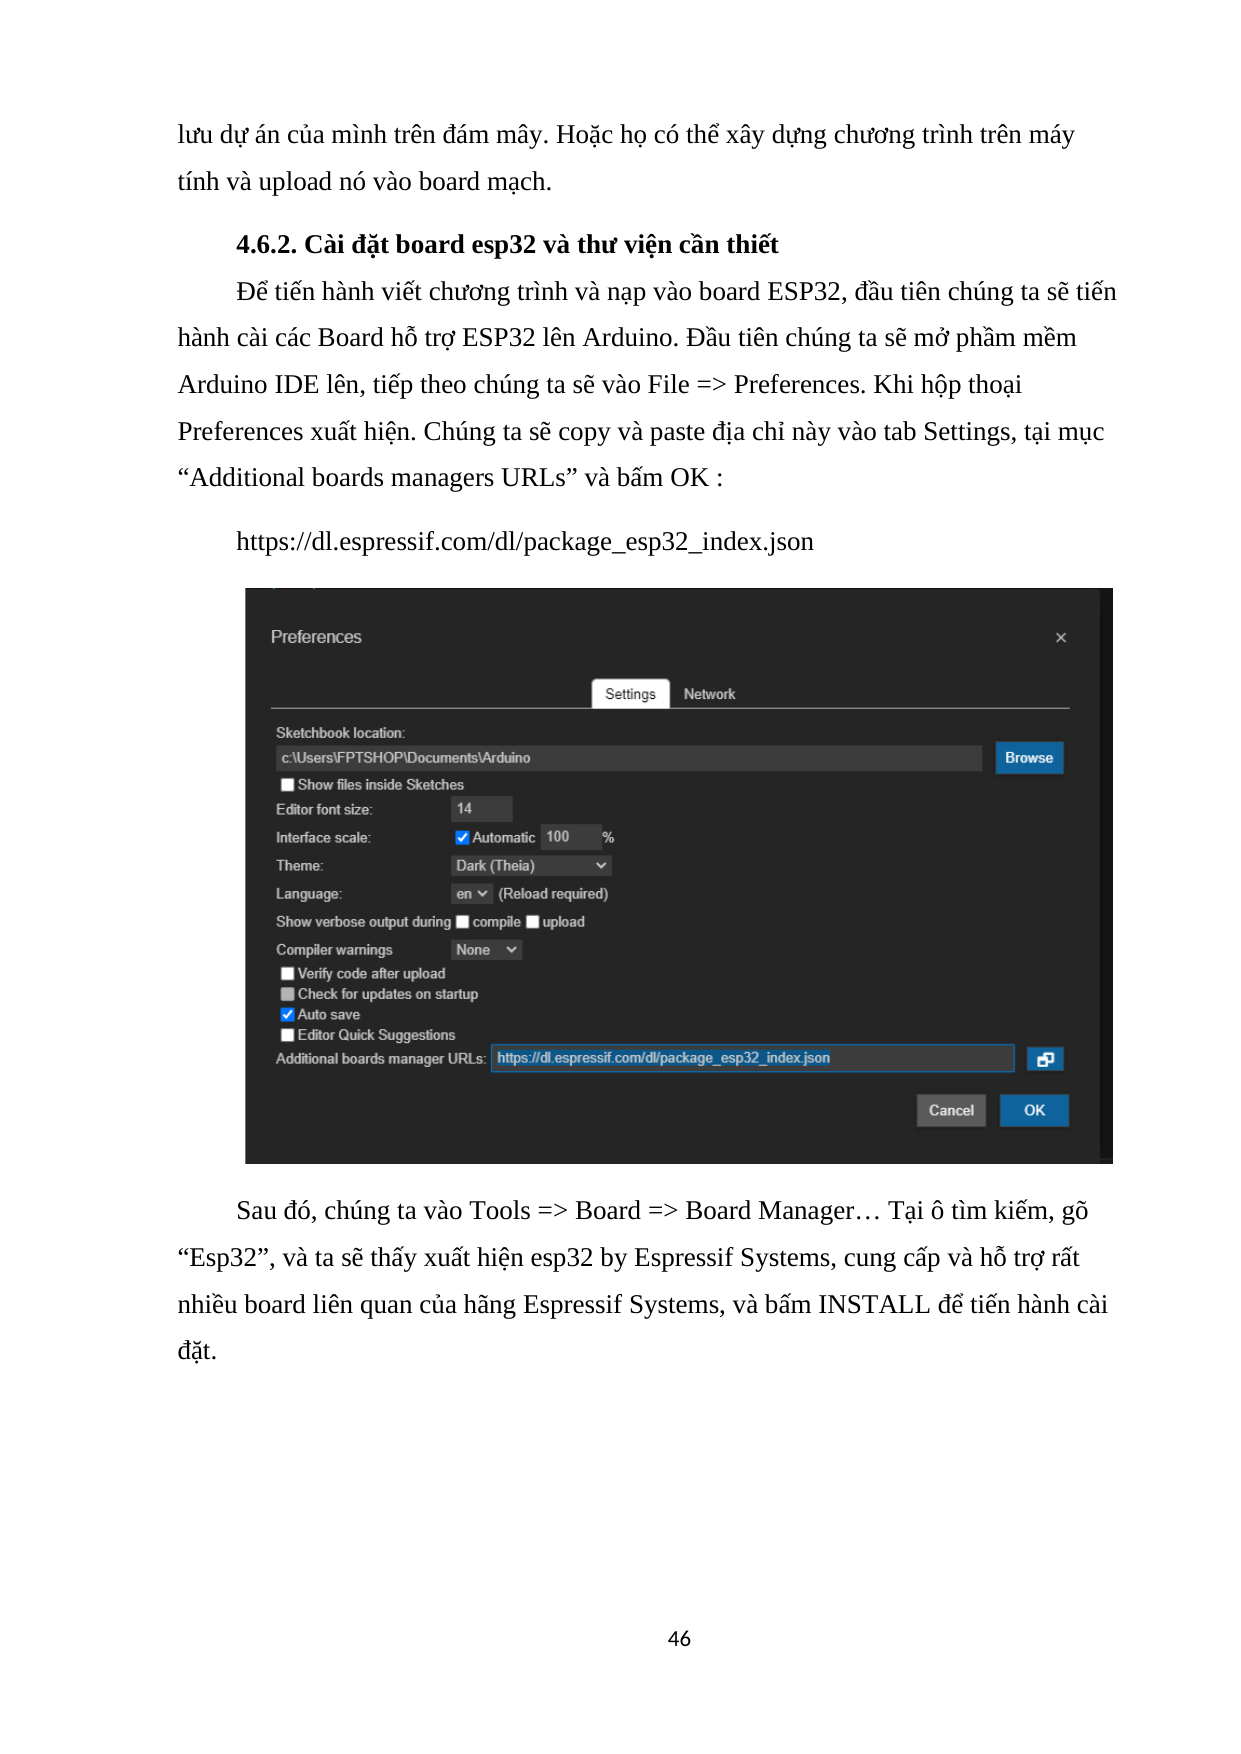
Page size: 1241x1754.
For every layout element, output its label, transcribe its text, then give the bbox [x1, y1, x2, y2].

subtitle 4.6.2. Cài đặt board esp32 và thư viện cần thiết [177, 228, 1122, 259]
picture [245, 588, 1113, 1164]
text Để tiến hành viết chương trình và nạp vào board ESP32, đầu tiên chúng ta sẽ tiến hành cài các Board hỗ trợ ESP32 lên Arduino. Đầu tiên chúng ta sẽ mở phầm mềm Arduino IDE lên, tiếp theo chúng ta sẽ vào File => Preferences. Khi hộp thoại Preferences xuất hiện. Chúng ta sẽ copy và paste địa chỉ này vào tab Settings, tại mục “Additional boards managers URLs” và bấm OK : [177, 275, 1122, 493]
text Sau đó, chúng ta vào Tools => Board => Board Manager… Tại ô tìm kiếm, gõ “Esp32”, và ta sẽ thấy xuất hiện esp32 by Espressif Systems, cung cấp và hỗ trợ rất nhiều board liên quan của hãng Espressif Systems, và bấm INSTALL để tiến hành cài đặt. [177, 1194, 1122, 1366]
text https://dl.espressif.com/dl/package_esp32_index.json [177, 525, 1122, 556]
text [177, 118, 1122, 196]
